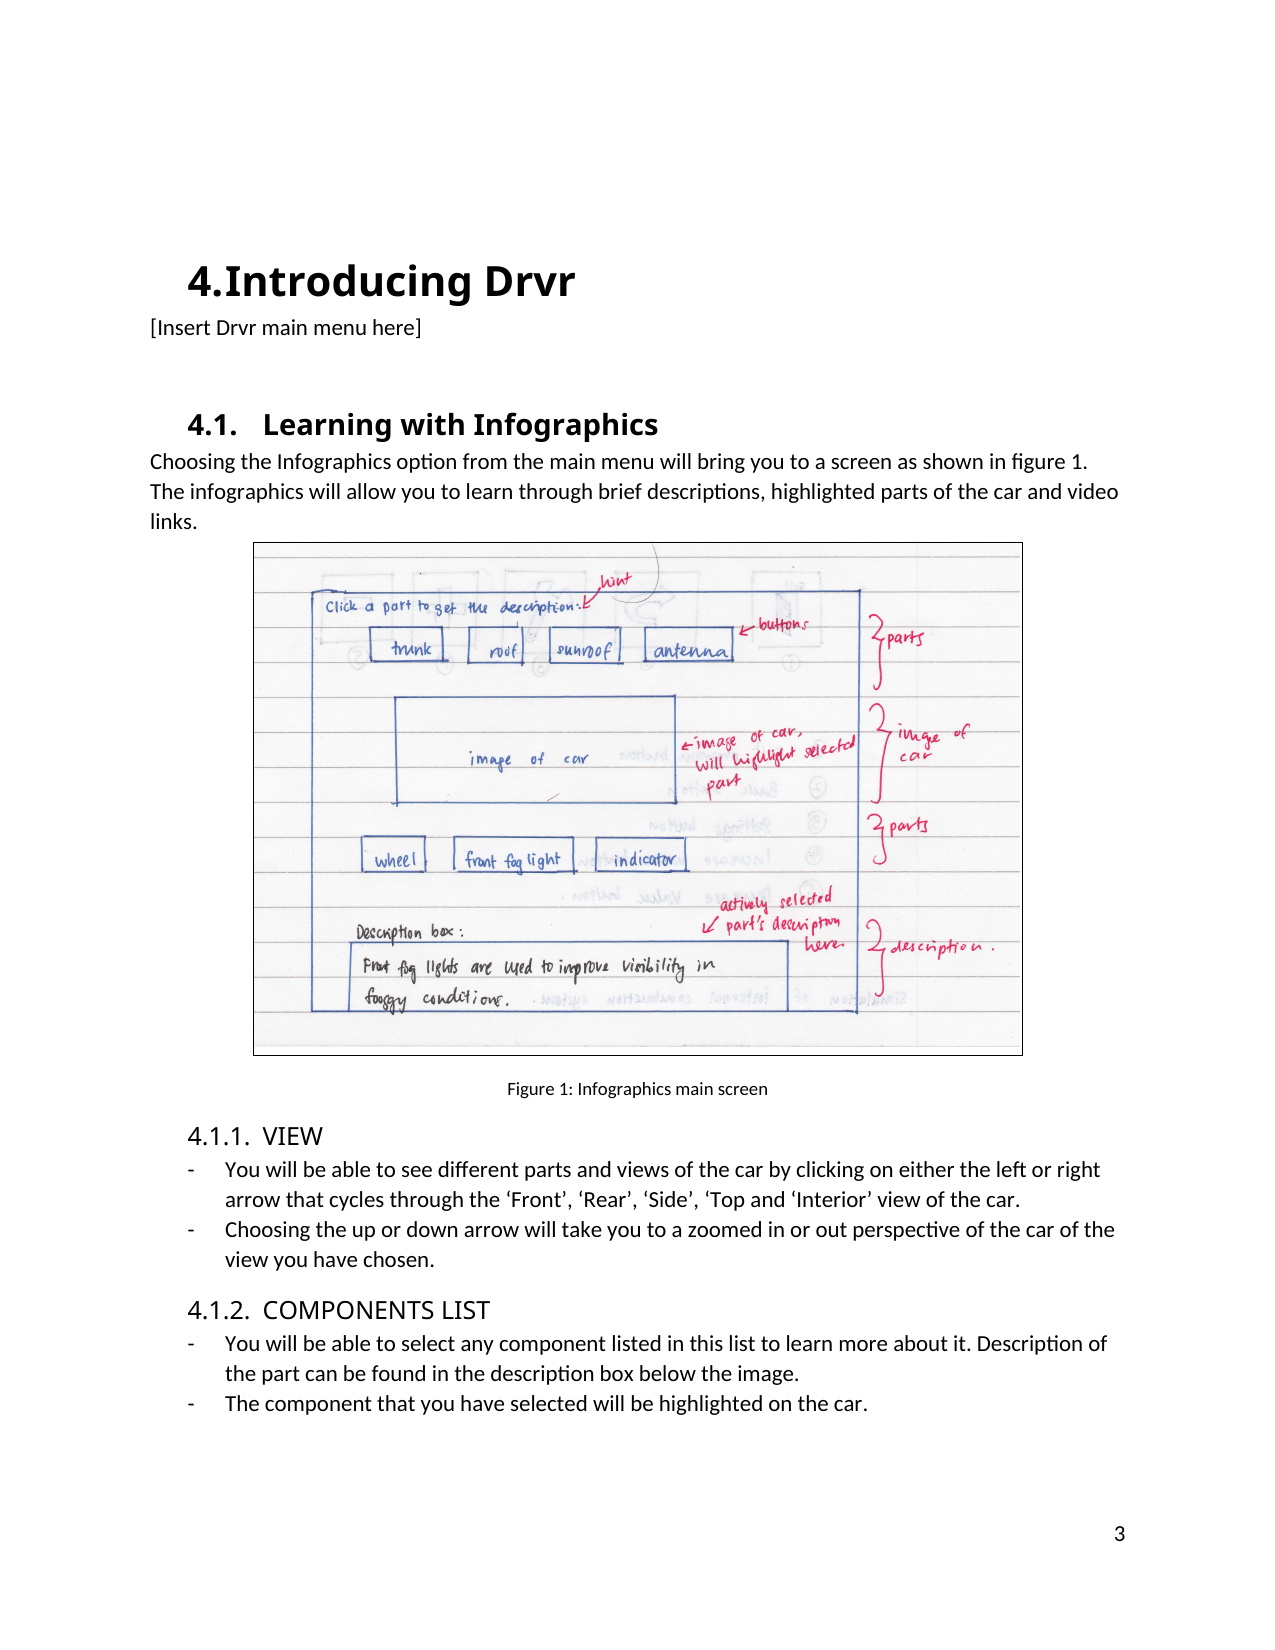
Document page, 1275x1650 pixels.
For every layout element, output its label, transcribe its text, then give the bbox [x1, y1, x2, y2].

subtitle Introducing Drvr [187, 252, 1125, 309]
subtitle Learning with Infographics [187, 404, 1125, 444]
text [Insert Drvr main menu here] [150, 313, 1125, 341]
list You will be able to see different parts and views of the car by clicking on either the left or right arrow that cycles through the ‘Front’, ‘Rear’, ‘Side’, ‘Top and ‘Interior’ view of the car. [187, 1155, 1125, 1213]
subtitle VIEW [187, 1118, 1125, 1152]
list You will be able to select any component listed in this list to learn more about it. Description of the part can be found in the description box below the image. [187, 1329, 1125, 1387]
list Choosing the up or down arrow will take you to a zoomed in or out perspective of the car of the view you have chosen. [187, 1215, 1125, 1273]
list The component that you have selected will be highlighted on the car. [187, 1389, 1125, 1418]
text Choosing the Infographics option from the main menu will bring you to a screen as shown in figure 1. The infographics will allow you to learn through brief descriptions, highlighted parts of the car and video links. [150, 447, 1125, 536]
picture [254, 543, 1022, 1055]
subtitle COMPONENTS LIST [187, 1292, 1125, 1326]
